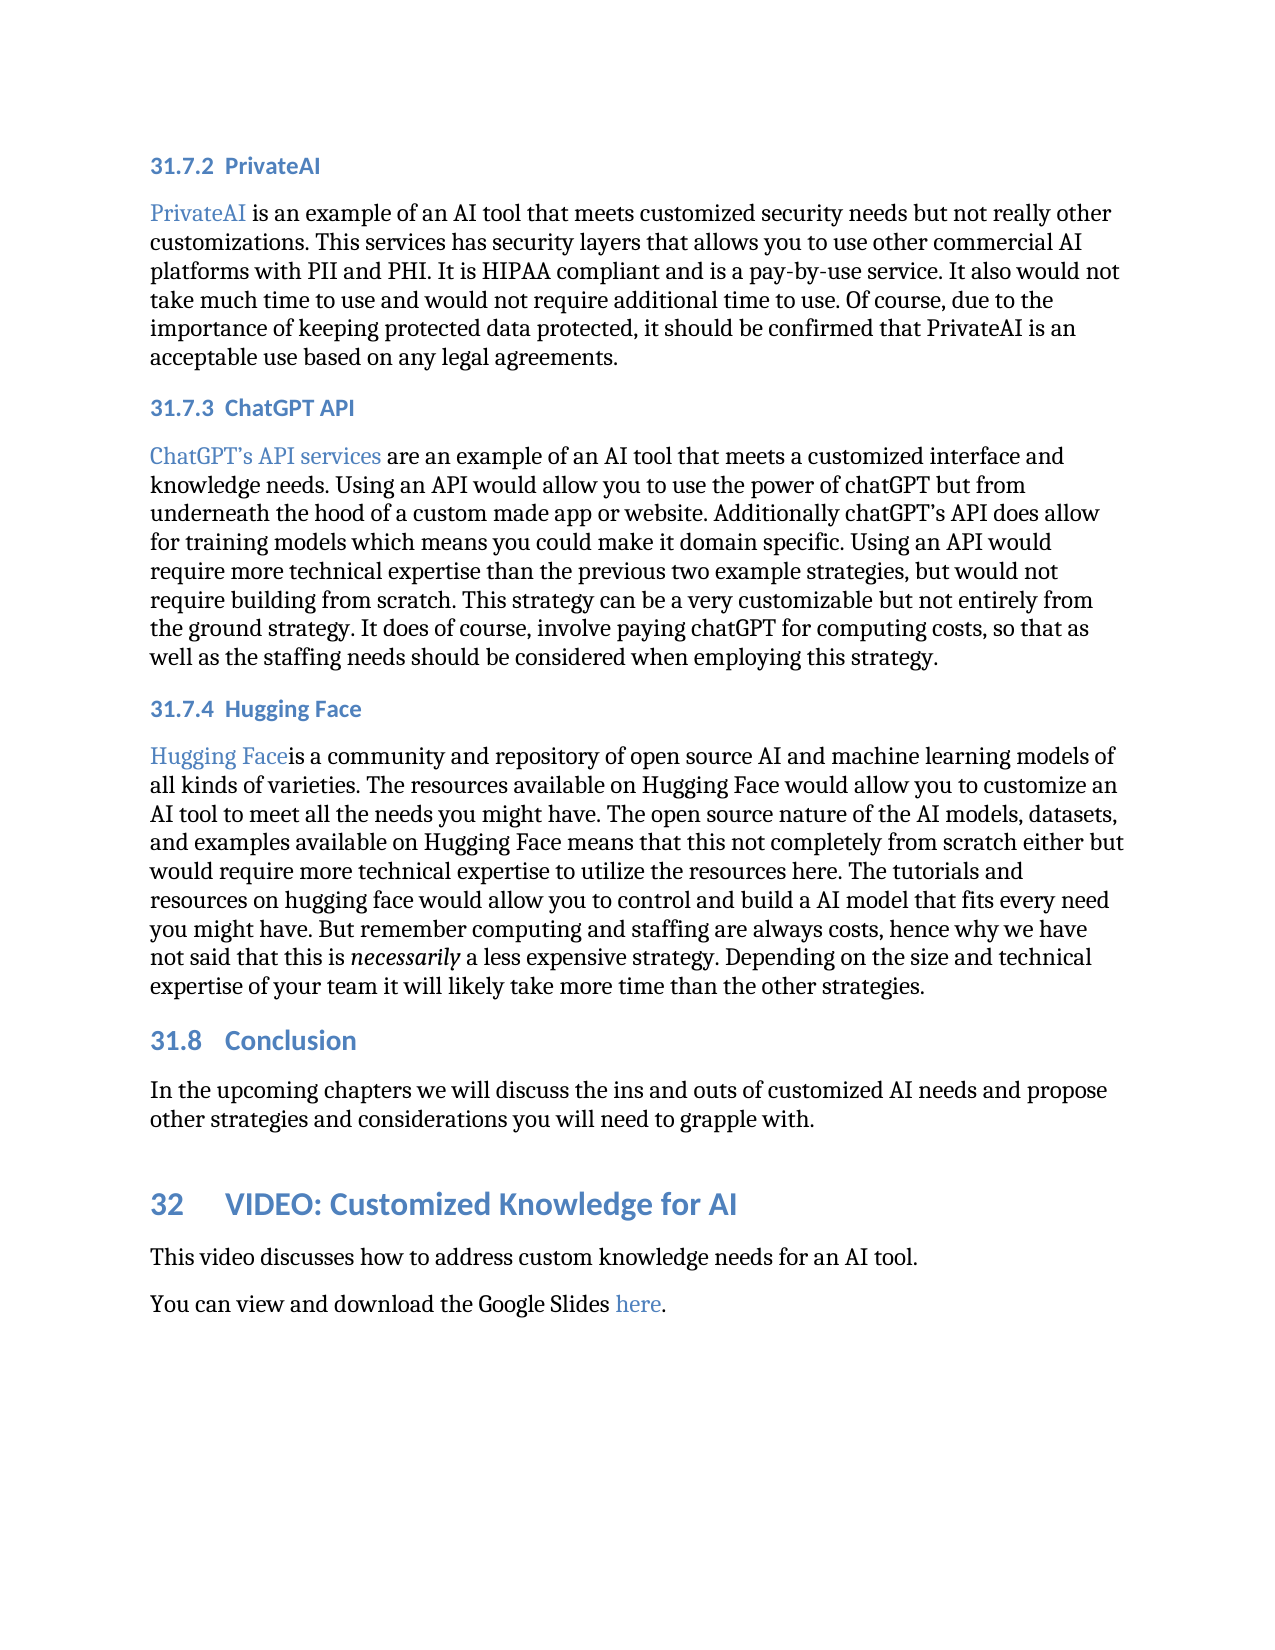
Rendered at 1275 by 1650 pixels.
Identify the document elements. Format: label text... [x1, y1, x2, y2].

text This video discusses how to address custom knowledge needs for an AI tool. [150, 1243, 1125, 1272]
text In the upcoming chapters we will discuss the ins and outs of customized AI needs and propose other strategies and considerations you will need to grapple with. [150, 1076, 1125, 1133]
text ChatGPT’s API services are an example of an AI tool that meets a customized interface and knowledge needs. Using an API would allow you to use the power of chatGPT but from underneath the hood of a custom made app or website. Additionally chatGPT’s API does allow for training models which means you could make it domain specific. Using an API would require more technical expertise than the previous two example strategies, but would not require building from scratch. This strategy can be a very customizable but not entirely from the ground strategy. It does of course, involve paying chatGPT for computing costs, so that as well as the staffing needs should be considered when employing this strategy. [150, 442, 1125, 672]
text PrivateAI is an example of an AI tool that meets customized security needs but not really other customizations. This services has security layers that allows you to use other commercial AI platforms with PII and PHI. It is HIPAA compliant and is a pay-by-use service. It also would not take much time to use and would not require additional time to use. Of course, due to the importance of keeping protected data protected, it should be confirmed that PrivateAI is an acceptable use based on any legal agreements. [150, 199, 1125, 372]
text Hugging Faceis a community and repository of open source AI and machine learning models of all kinds of varieties. The resources available on Hugging Face would allow you to customize an AI tool to meet all the needs you might have. The open source nature of the AI models, datasets, and examples available on Hugging Face means that this not completely from scratch either but would require more technical expertise to utilize the resources here. The tutorials and resources on hugging face would allow you to control and build a AI model that fits every need you might have. But remember computing and staffing are always costs, hence why we have not said that this is necessarily a less expensive strategy. Depending on the size and technical expertise of your team it will likely take more time than the other strategies. [150, 742, 1125, 1001]
subtitle 31.7.4 Hugging Face [150, 693, 1125, 723]
text You can view and download the Google Slides here. [150, 1290, 1125, 1319]
subtitle 31.7.3 ChatGPT API [150, 393, 1125, 423]
subtitle 31.8 Conclusion [150, 1022, 1125, 1057]
subtitle 32 VIDEO: Customized Knowledge for AI [150, 1183, 1125, 1224]
subtitle 31.7.2 PrivateAI [150, 150, 1125, 181]
